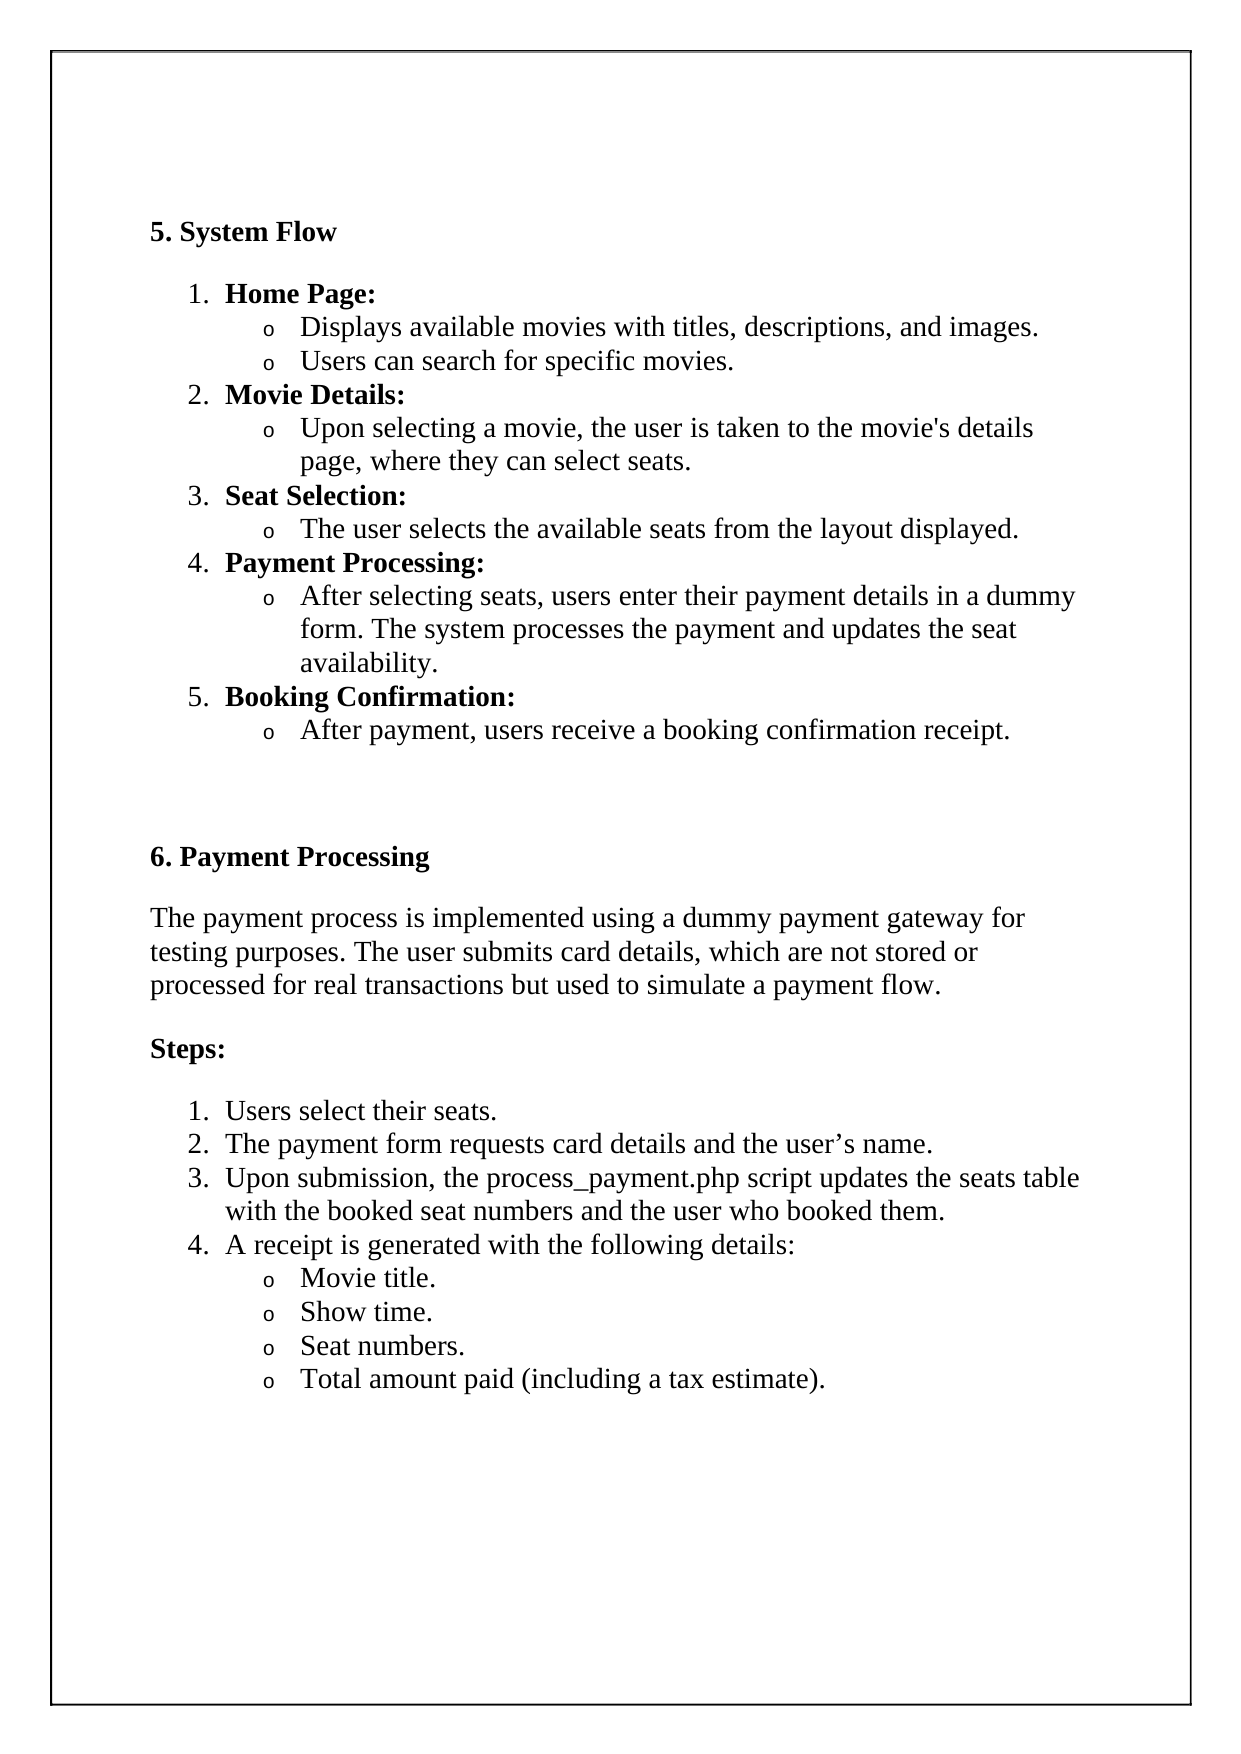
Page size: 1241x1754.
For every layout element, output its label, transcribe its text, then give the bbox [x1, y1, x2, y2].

text o Seat numbers. [262, 1332, 1194, 1361]
text 1. Users select their seats. [187, 1097, 1194, 1126]
picture [50, 50, 1192, 1706]
text 2. The payment form requests card details and the user’s name. [187, 1130, 1194, 1159]
text form. The system processes the payment and updates the seat [300, 615, 1194, 644]
text processed for real transactions but used to simulate a payment flow. [150, 971, 1194, 1001]
text o Show time. [262, 1298, 1194, 1327]
text page, where they can select seats. [300, 447, 1194, 477]
text 5. System Flow [150, 218, 1194, 247]
text 3. Seat Selection: [187, 481, 1194, 511]
text 1. Home Page: [187, 280, 1194, 310]
text Steps: [150, 1035, 1194, 1064]
text o Upon selecting a movie, the user is taken to the movie's details [262, 414, 1194, 443]
text o After selecting seats, users enter their payment details in a dummy [262, 582, 1194, 611]
text with the booked seat numbers and the user who booked them. [225, 1197, 1194, 1227]
text 6. Payment Processing [150, 843, 1194, 872]
text 2. Movie Details: [187, 380, 1194, 411]
text 3. Upon submission, the process_payment.php script updates the seats table [187, 1164, 1194, 1193]
text 4. A receipt is generated with the following details: [187, 1231, 1194, 1260]
text o After payment, users receive a booking confirmation receipt. [262, 716, 1194, 745]
text o The user selects the available seats from the layout displayed. [262, 515, 1194, 544]
text 4. Payment Processing: [187, 548, 1194, 578]
text o Displays available movies with titles, descriptions, and images. [262, 313, 1194, 342]
text o Movie title. [262, 1264, 1194, 1294]
text o Users can search for specific movies. [262, 347, 1194, 376]
text 5. Booking Confirmation: [187, 683, 1194, 713]
text o Total amount paid (including a tax estimate). [262, 1365, 1194, 1394]
text testing purposes. The user submits card details, which are not stored or [150, 938, 1194, 967]
text The payment process is implemented using a dummy payment gateway for [150, 904, 1194, 933]
text availability. [300, 649, 1194, 678]
